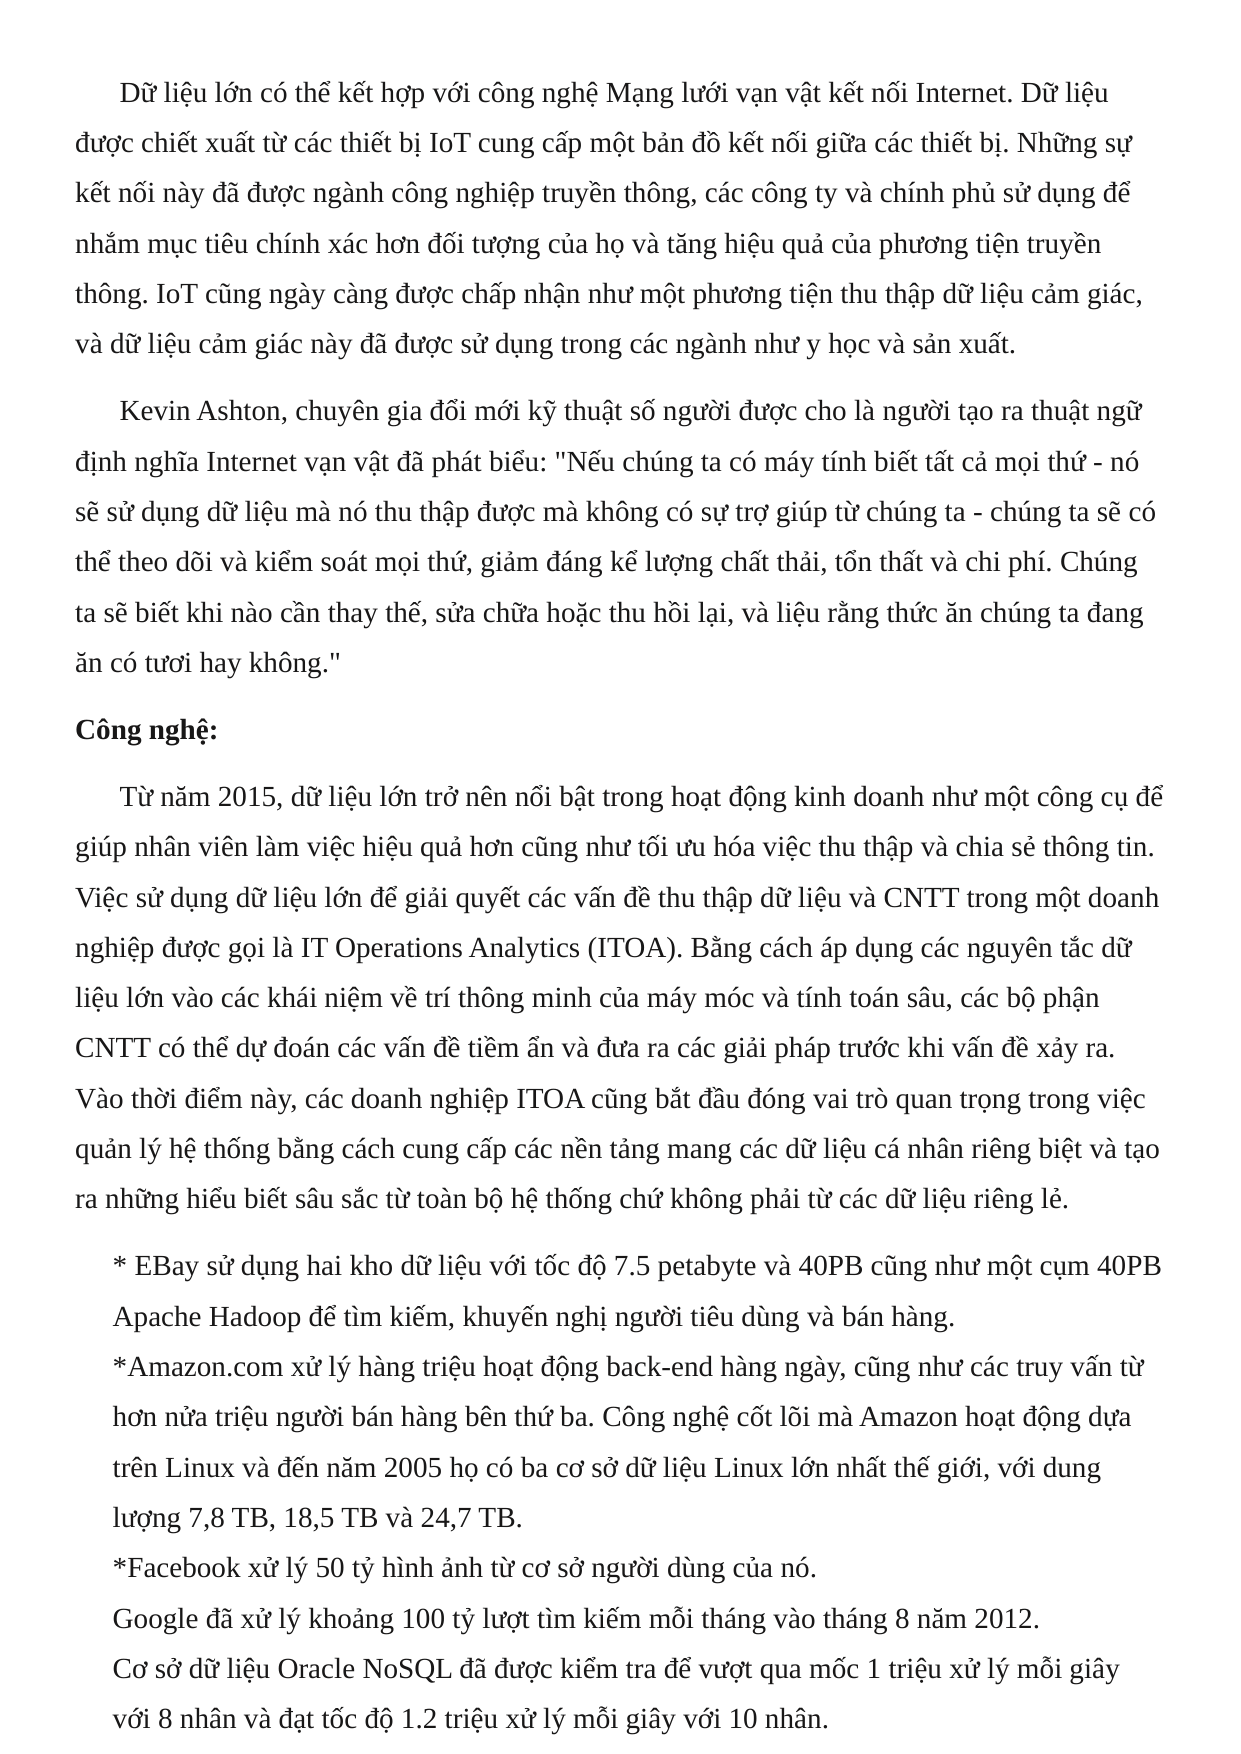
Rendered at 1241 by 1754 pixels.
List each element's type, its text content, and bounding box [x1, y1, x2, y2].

list *Facebook xử lý 50 tỷ hình ảnh từ cơ sở người dùng của nó. [112, 1550, 1165, 1584]
text Công nghệ: [75, 712, 1165, 746]
text Từ năm 2015, dữ liệu lớn trở nên nổi bật trong hoạt động kinh doanh như một công cụ để giúp nhân viên làm việc hiệu quả hơn cũng như tối ưu hóa việc thu thập và chia sẻ thông tin. Việc sử dụng dữ liệu lớn để giải quyết các vấn đề thu thập dữ liệu và CNTT trong một doanh nghiệp được gọi là IT Operations Analytics (ITOA). Bằng cách áp dụng các nguyên tắc dữ liệu lớn vào các khái niệm về trí thông minh của máy móc và tính toán sâu, các bộ phận CNTT có thể dự đoán các vấn đề tiềm ẩn và đưa ra các giải pháp trước khi vấn đề xảy ra. Vào thời điểm này, các doanh nghiệp ITOA cũng bắt đầu đóng vai trò quan trọng trong việc quản lý hệ thống bằng cách cung cấp các nền tảng mang các dữ liệu cá nhân riêng biệt và tạo ra những hiểu biết sâu sắc từ toàn bộ hệ thống chứ không phải từ các dữ liệu riêng lẻ. [75, 779, 1165, 1215]
list Cơ sở dữ liệu Oracle NoSQL đã được kiểm tra để vượt qua mốc 1 triệu xử lý mỗi giây với 8 nhân và đạt tốc độ 1.2 triệu xử lý mỗi giây với 10 nhân. [112, 1651, 1165, 1735]
list *Amazon.com xử lý hàng triệu hoạt động back-end hàng ngày, cũng như các truy vấn từ hơn nửa triệu người bán hàng bên thứ ba. Công nghệ cốt lõi mà Amazon hoạt động dựa trên Linux và đến năm 2005 họ có ba cơ sở dữ liệu Linux lớn nhất thế giới, với dung lượng 7,8 TB, 18,5 TB và 24,7 TB. [112, 1349, 1165, 1534]
text Kevin Ashton, chuyên gia đổi mới kỹ thuật số người được cho là người tạo ra thuật ngữ định nghĩa Internet vạn vật đã phát biểu: "Nếu chúng ta có máy tính biết tất cả mọi thứ - nó sẽ sử dụng dữ liệu mà nó thu thập được mà không có sự trợ giúp từ chúng ta - chúng ta sẽ có thể theo dõi và kiểm soát mọi thứ, giảm đáng kể lượng chất thải, tổn thất và chi phí. Chúng ta sẽ biết khi nào cần thay thế, sửa chữa hoặc thu hồi lại, và liệu rằng thức ăn chúng ta đang ăn có tươi hay không." [75, 393, 1165, 679]
list Google đã xử lý khoảng 100 tỷ lượt tìm kiếm mỗi tháng vào tháng 8 năm 2012. [112, 1601, 1165, 1634]
list * EBay sử dụng hai kho dữ liệu với tốc độ 7.5 petabyte và 40PB cũng như một cụm 40PB Apache Hadoop để tìm kiếm, khuyến nghị người tiêu dùng và bán hàng. [112, 1248, 1165, 1332]
text Dữ liệu lớn có thể kết hợp với công nghệ Mạng lưới vạn vật kết nối Internet. Dữ liệu được chiết xuất từ các thiết bị IoT cung cấp một bản đồ kết nối giữa các thiết bị. Những sự kết nối này đã được ngành công nghiệp truyền thông, các công ty và chính phủ sử dụng để nhắm mục tiêu chính xác hơn đối tượng của họ và tăng hiệu quả của phương tiện truyền thông. IoT cũng ngày càng được chấp nhận như một phương tiện thu thập dữ liệu cảm giác, và dữ liệu cảm giác này đã được sử dụng trong các ngành như y học và sản xuất. [75, 75, 1165, 360]
